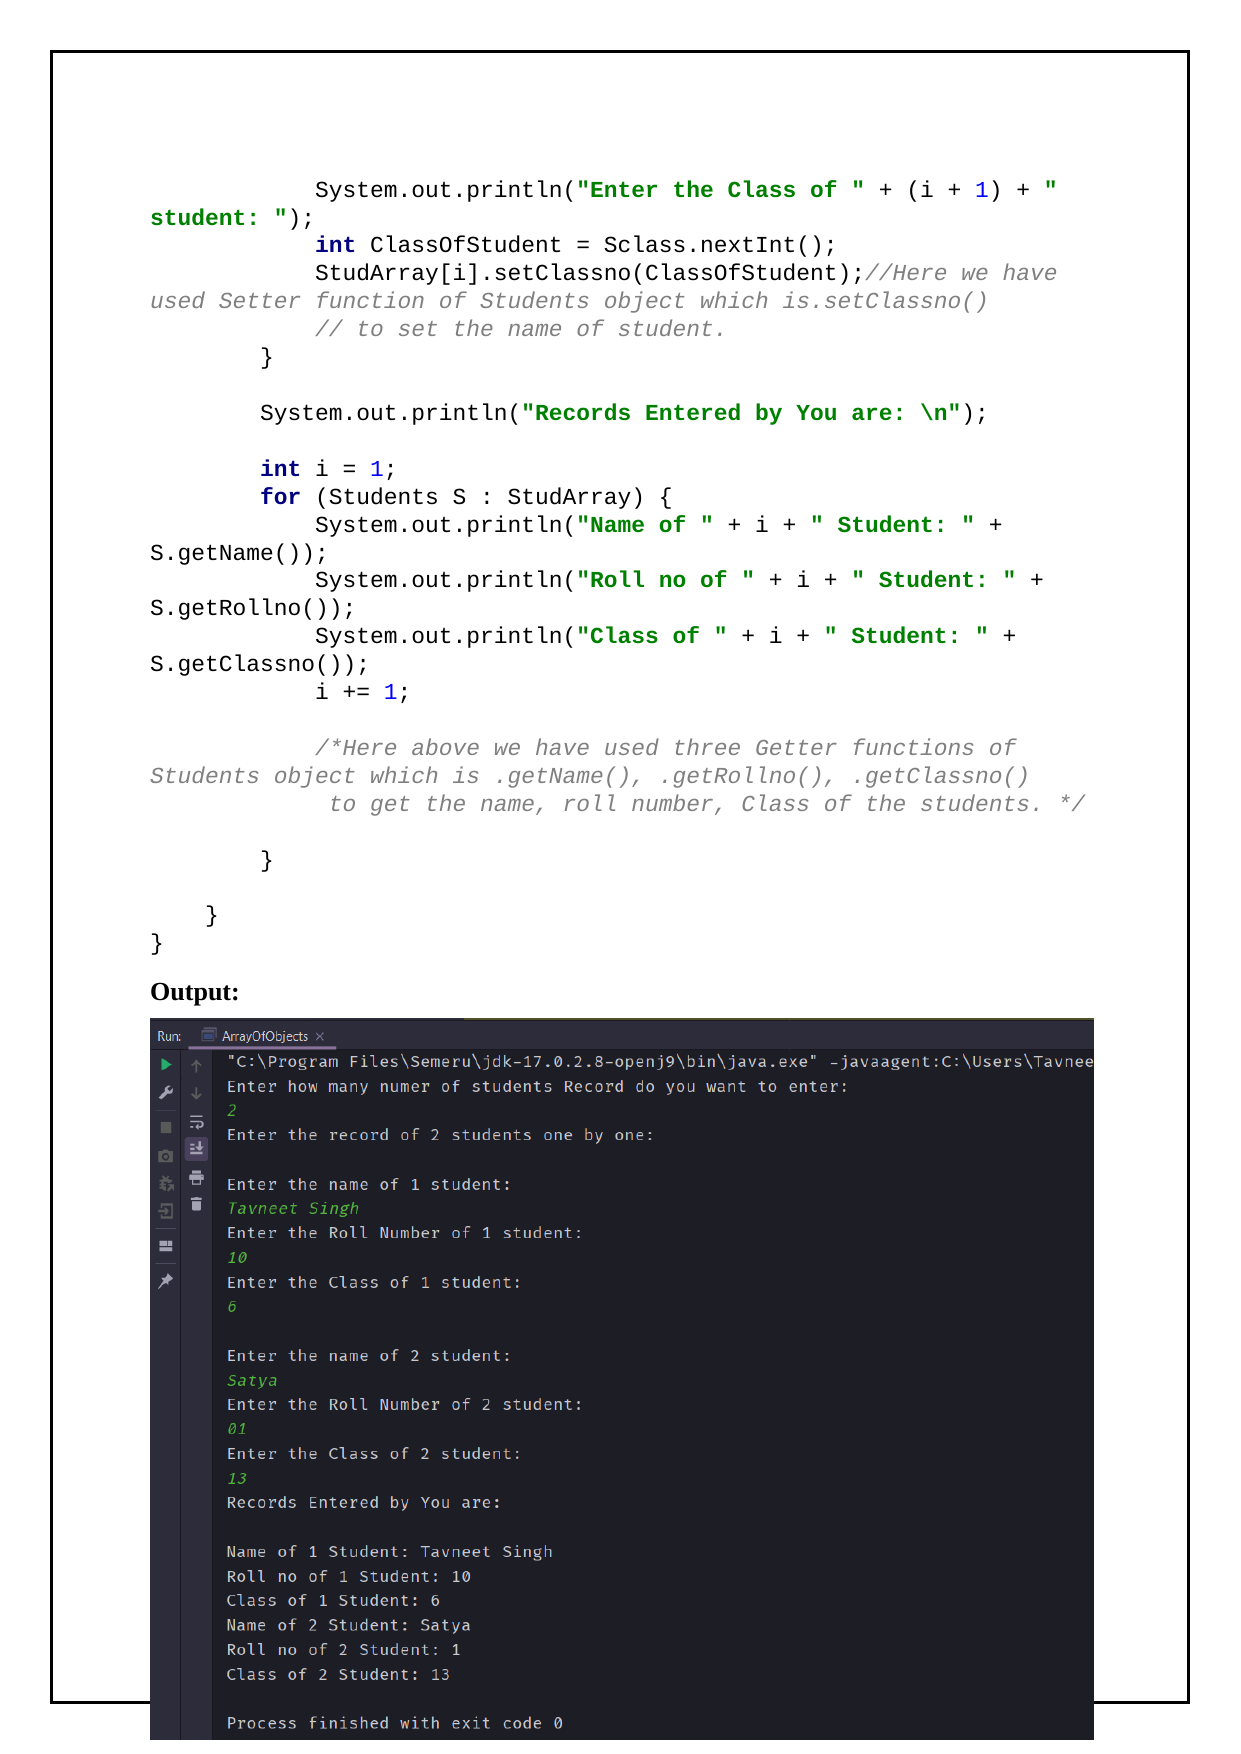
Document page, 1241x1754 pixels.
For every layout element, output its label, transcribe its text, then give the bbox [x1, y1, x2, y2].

picture [150, 1018, 1094, 1740]
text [150, 150, 1090, 958]
text Output: [150, 976, 1090, 1006]
